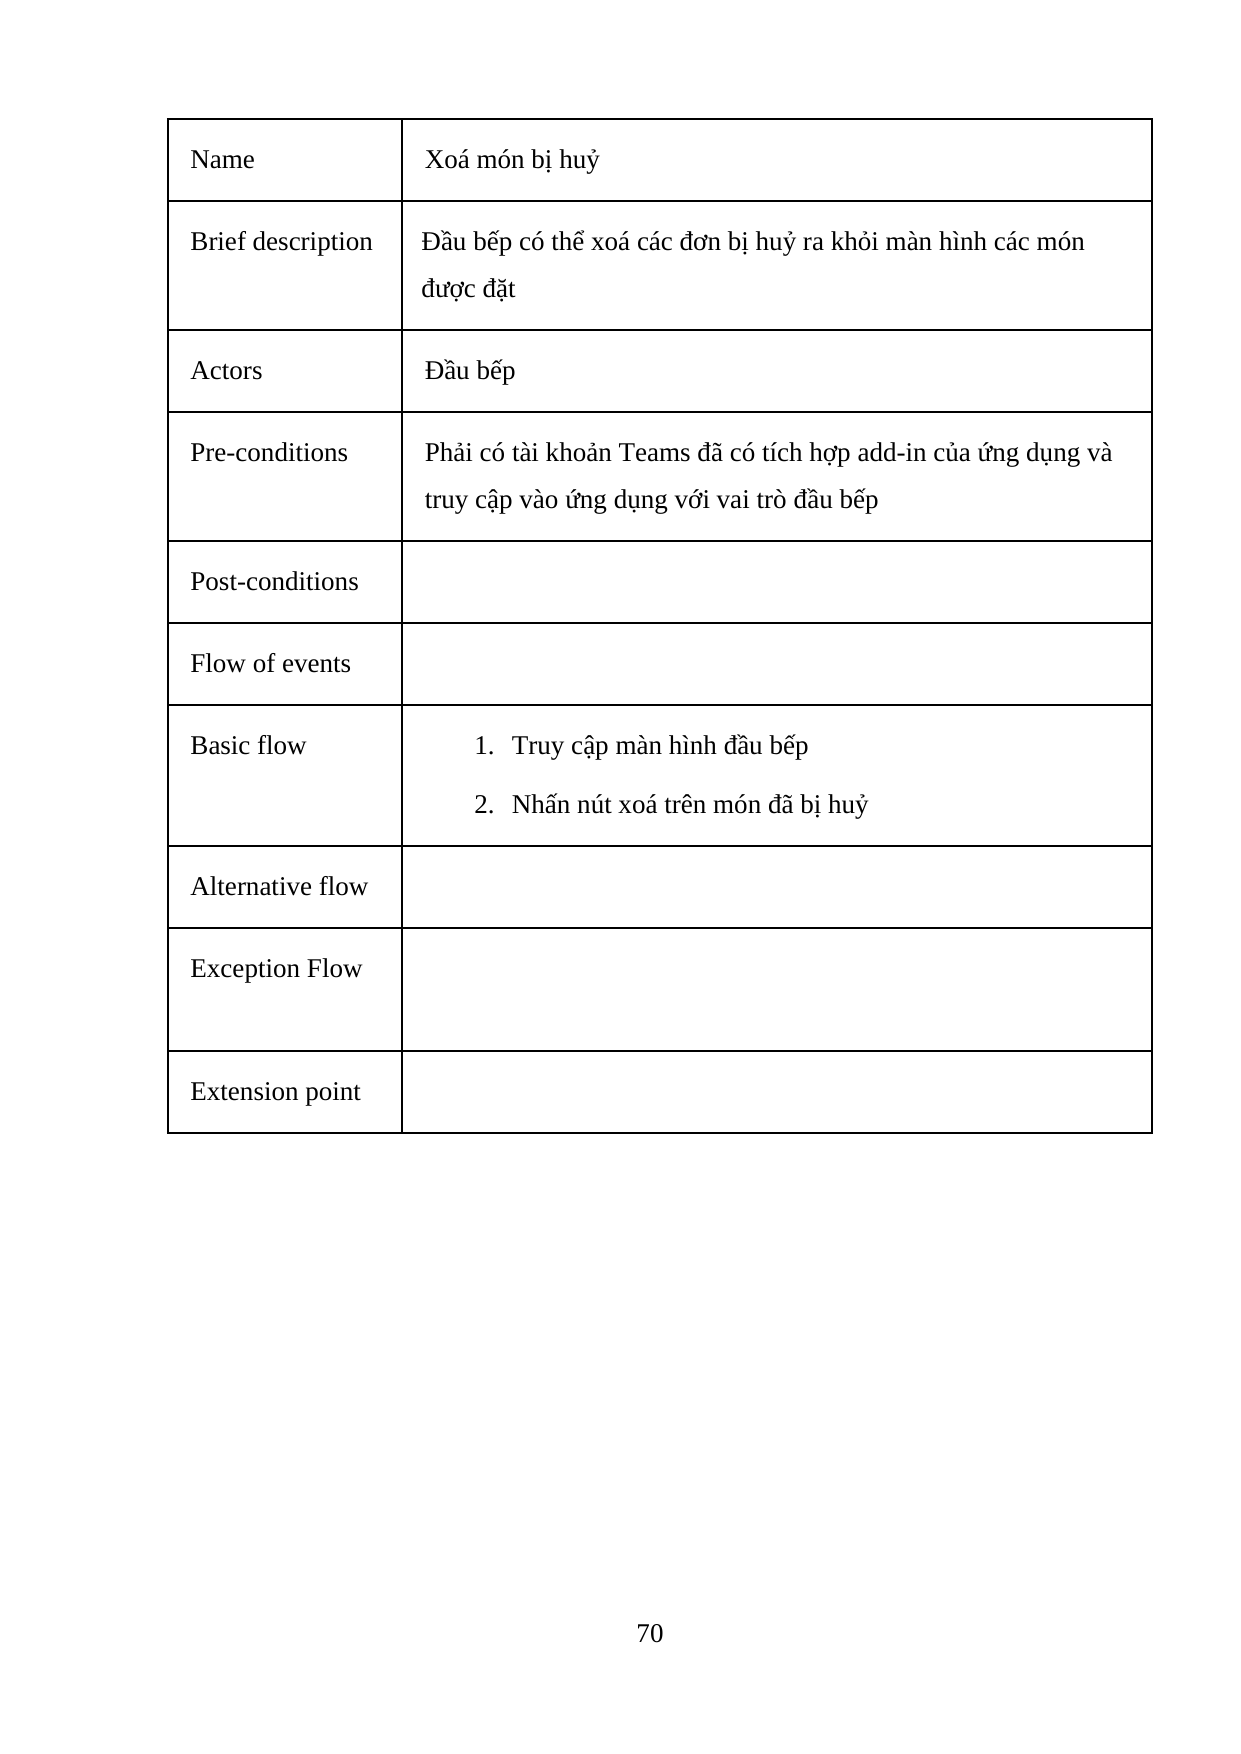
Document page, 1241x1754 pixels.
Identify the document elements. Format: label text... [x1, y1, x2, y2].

table_cell Alternative flow [169, 847, 401, 927]
table_cell Truy cập màn hình đầu bếp Nhấn nút xoá trên món đã bị huỷ [403, 706, 1151, 845]
table_cell Actors [169, 331, 401, 411]
table_cell Đầu bếp [403, 331, 1151, 411]
table_cell Flow of events [169, 624, 401, 704]
table_cell Exception Flow [169, 929, 401, 1050]
table_header Xoá món bị huỷ [403, 120, 1151, 200]
table_cell Pre-conditions [169, 413, 401, 540]
table_cell Đầu bếp có thể xoá các đơn bị huỷ ra khỏi màn hình các món được đặt [403, 202, 1151, 329]
table_cell Extension point [169, 1052, 401, 1132]
table_cell Basic flow [169, 706, 401, 845]
table_cell [403, 624, 1151, 704]
table_cell [403, 929, 1151, 1050]
table_cell Phải có tài khoản Teams đã có tích hợp add-in của ứng dụng và truy cập vào ứng dụng với vai trò đầu bếp [403, 413, 1151, 540]
table_header Name [169, 120, 401, 200]
table_cell [403, 847, 1151, 927]
table_cell Brief description [169, 202, 401, 329]
table_cell Post-conditions [169, 542, 401, 622]
table_cell [403, 542, 1151, 622]
table_cell [403, 1052, 1151, 1132]
